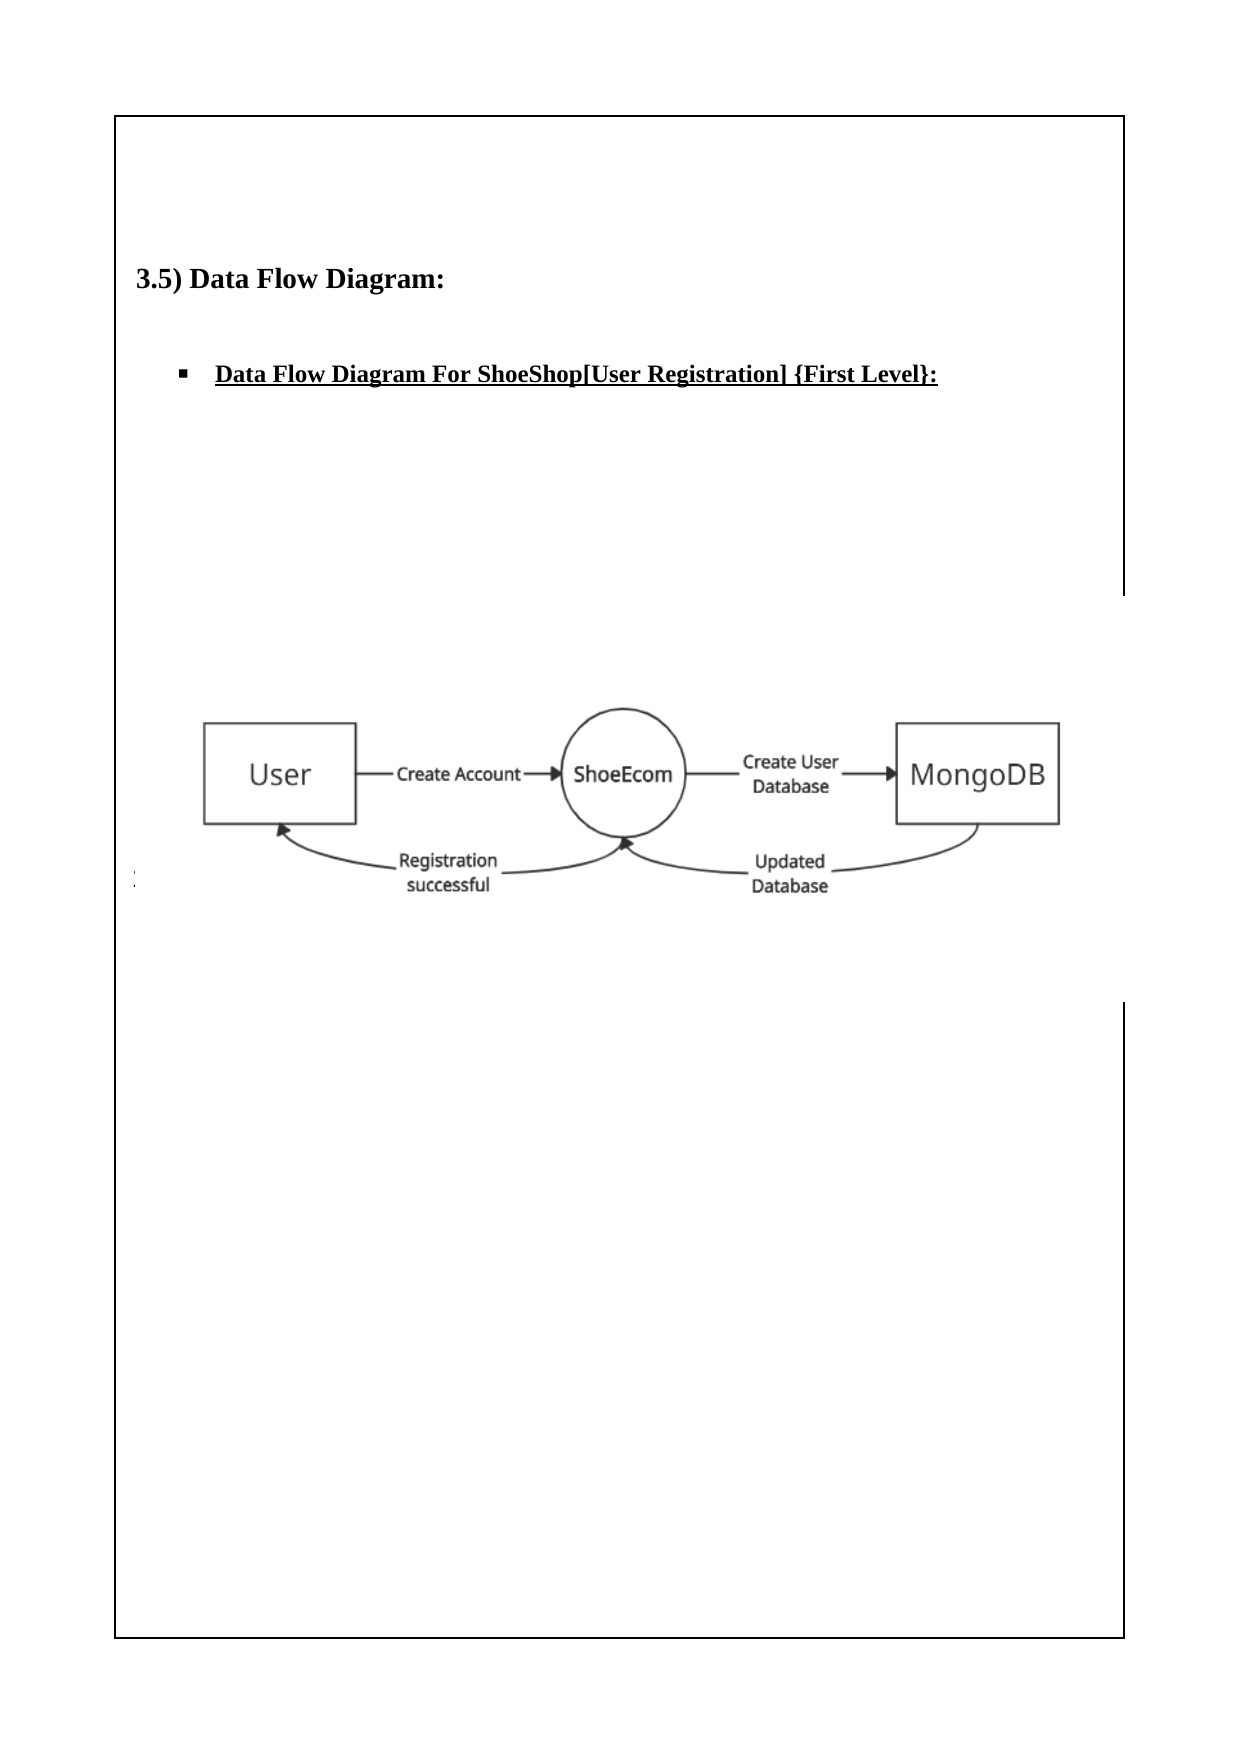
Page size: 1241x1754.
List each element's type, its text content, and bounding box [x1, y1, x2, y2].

picture [135, 596, 1127, 1002]
text 3.5) Data Flow Diagram: [136, 261, 1104, 295]
list Data Flow Diagram For ShoeShop[User Registration] {First Level}: [177, 359, 1104, 388]
